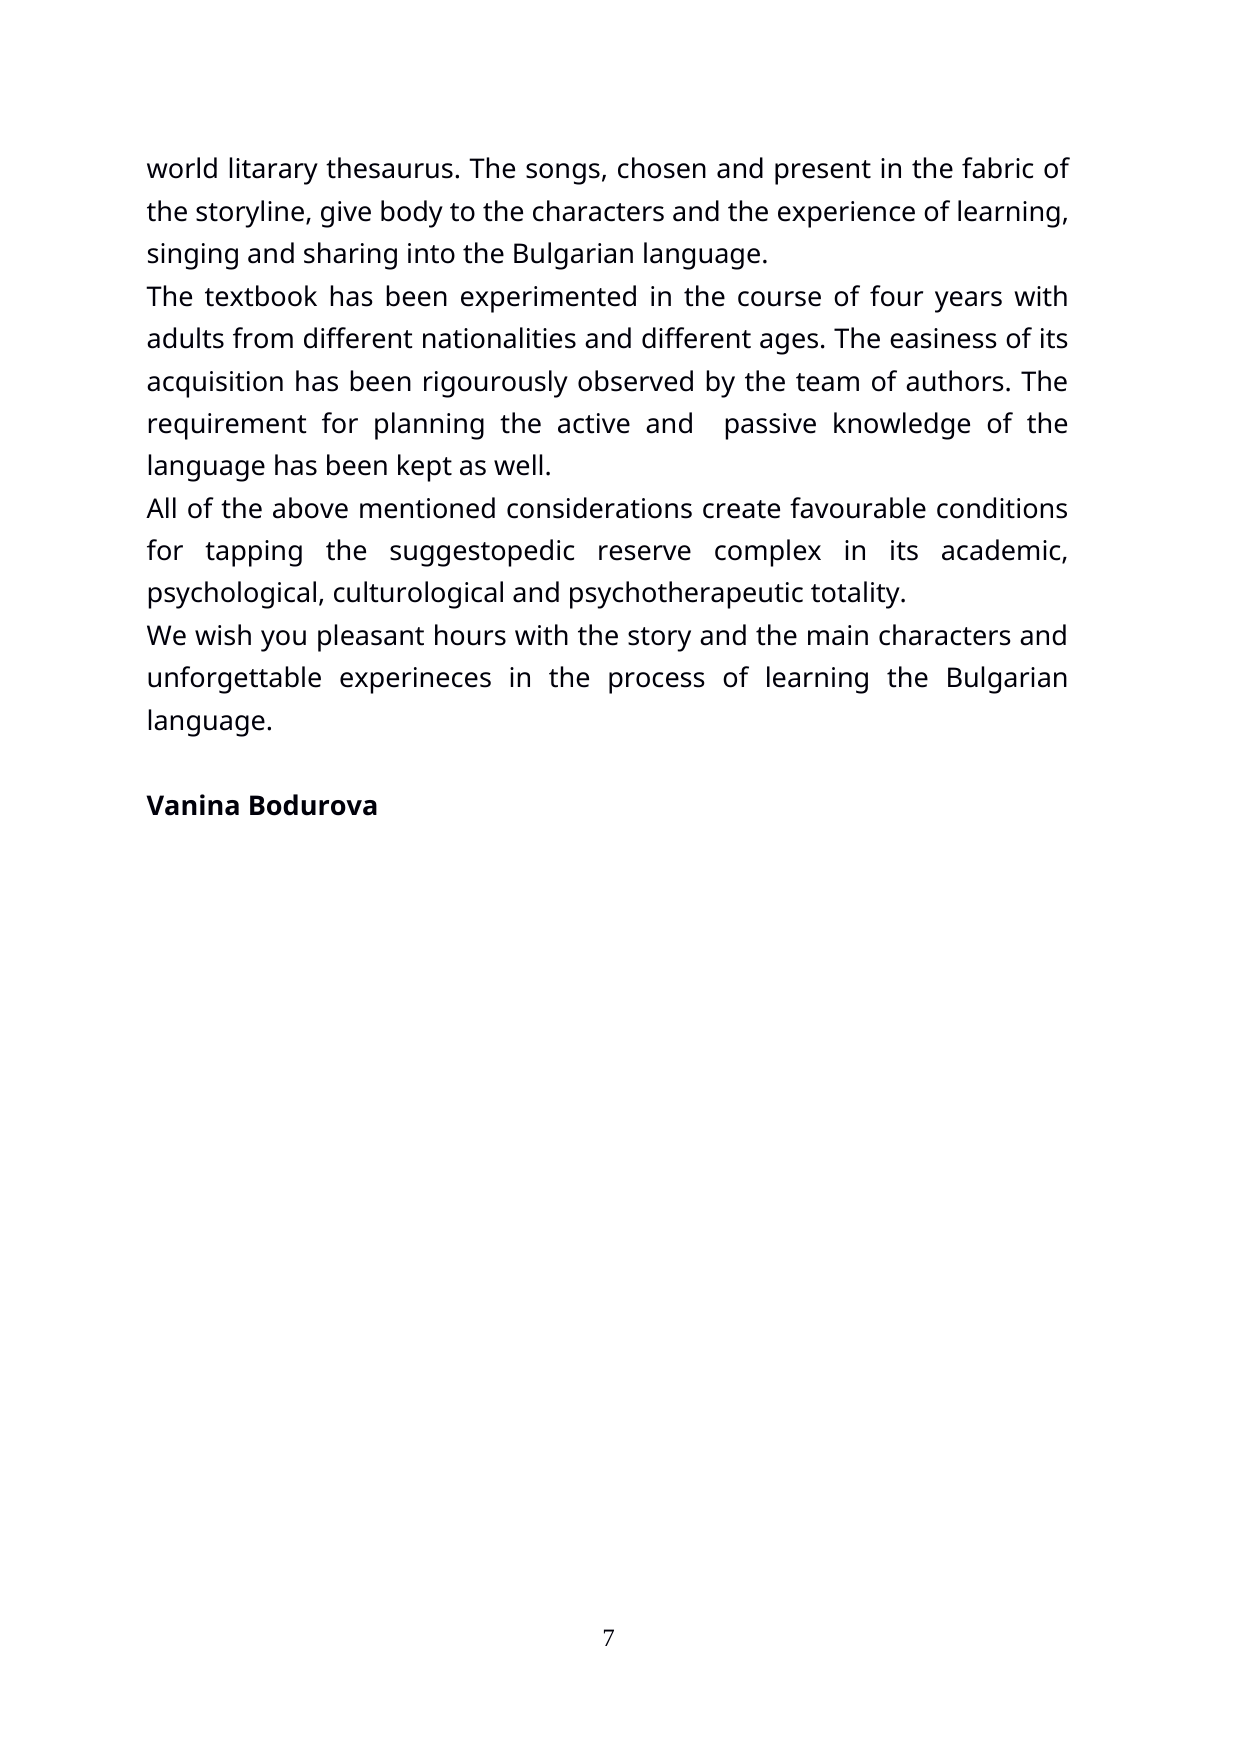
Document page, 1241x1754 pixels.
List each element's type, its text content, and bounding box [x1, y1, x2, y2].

text All of the above mentioned considerations create favourable conditions for tapping the suggestopedic reserve complex in its academic, psychological, culturological and psychotherapeutic totality. [146, 489, 1070, 611]
text We wish you pleasant hours with the story and the main characters and unforgettable experineces in the process of learning the Bulgarian language. [146, 616, 1070, 738]
text The textbook has been experimented in the course of four years with adults from different nationalities and different ages. The easiness of its acquisition has been rigourously observed by the team of authors. The requirement for planning the active and passive knowledge of the language has been kept as well. [146, 277, 1070, 484]
text Vanina Bodurova [146, 786, 1070, 823]
